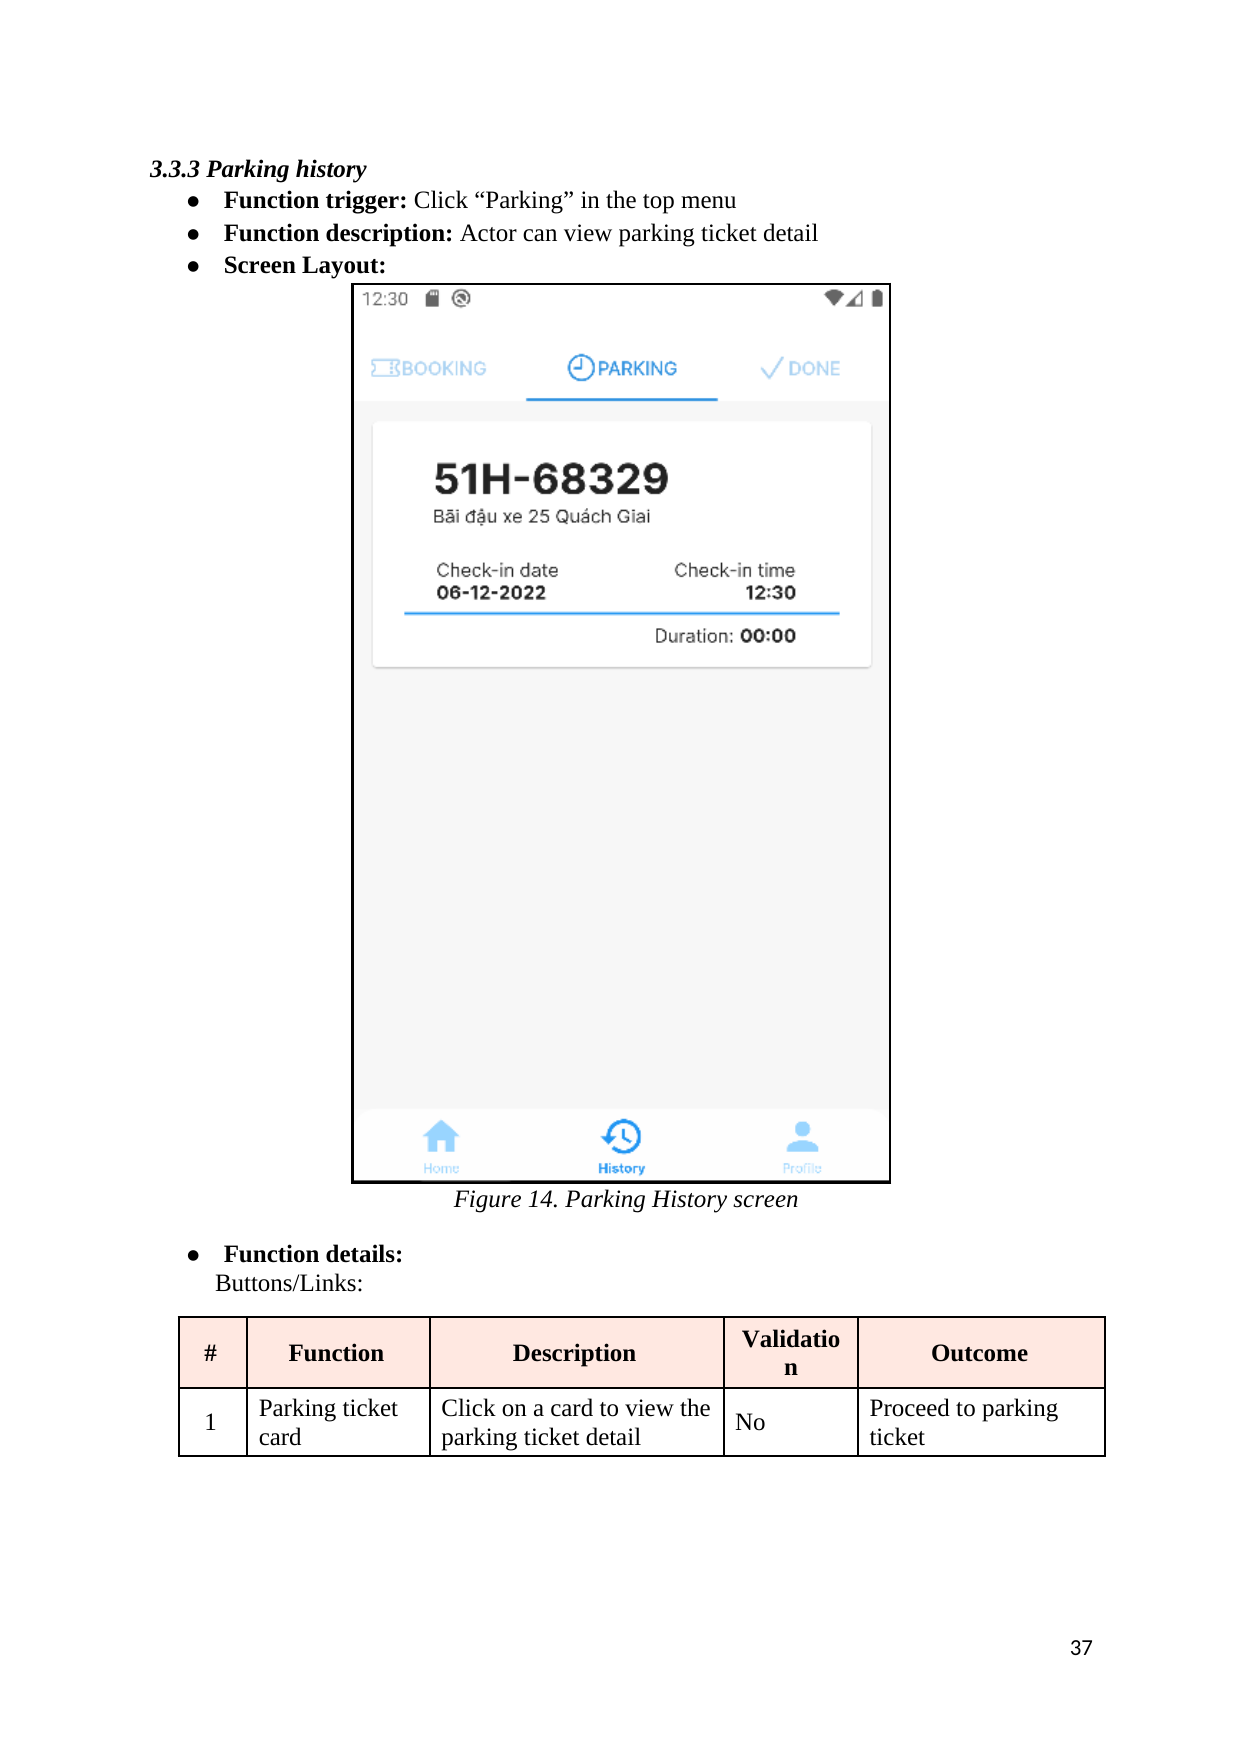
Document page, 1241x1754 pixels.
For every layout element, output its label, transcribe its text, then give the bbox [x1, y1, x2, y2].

table_cell Parking ticket card [248, 1389, 429, 1455]
table_header Description [431, 1318, 723, 1387]
table_header Function [248, 1318, 429, 1387]
table_header Validation [725, 1318, 857, 1387]
table_header # [180, 1318, 246, 1387]
table_cell No [725, 1389, 857, 1455]
list Function details: [186, 1239, 1043, 1268]
table_cell Proceed to parking ticket [859, 1389, 1104, 1455]
table_cell 1 [180, 1389, 246, 1455]
list Screen Layout: [186, 250, 1043, 279]
text Figure 14. Parking History screen [150, 1184, 1093, 1213]
picture [354, 285, 889, 1182]
list Function trigger: Click “Parking” in the top menu [186, 185, 1043, 214]
subtitle 3.3.3 Parking history [150, 154, 1093, 183]
table_header Outcome [859, 1318, 1104, 1387]
table_cell Click on a card to view the parking ticket detail [431, 1389, 723, 1455]
list Function description: Actor can view parking ticket detail [186, 218, 1043, 247]
text Buttons/Links: [150, 1268, 1093, 1297]
